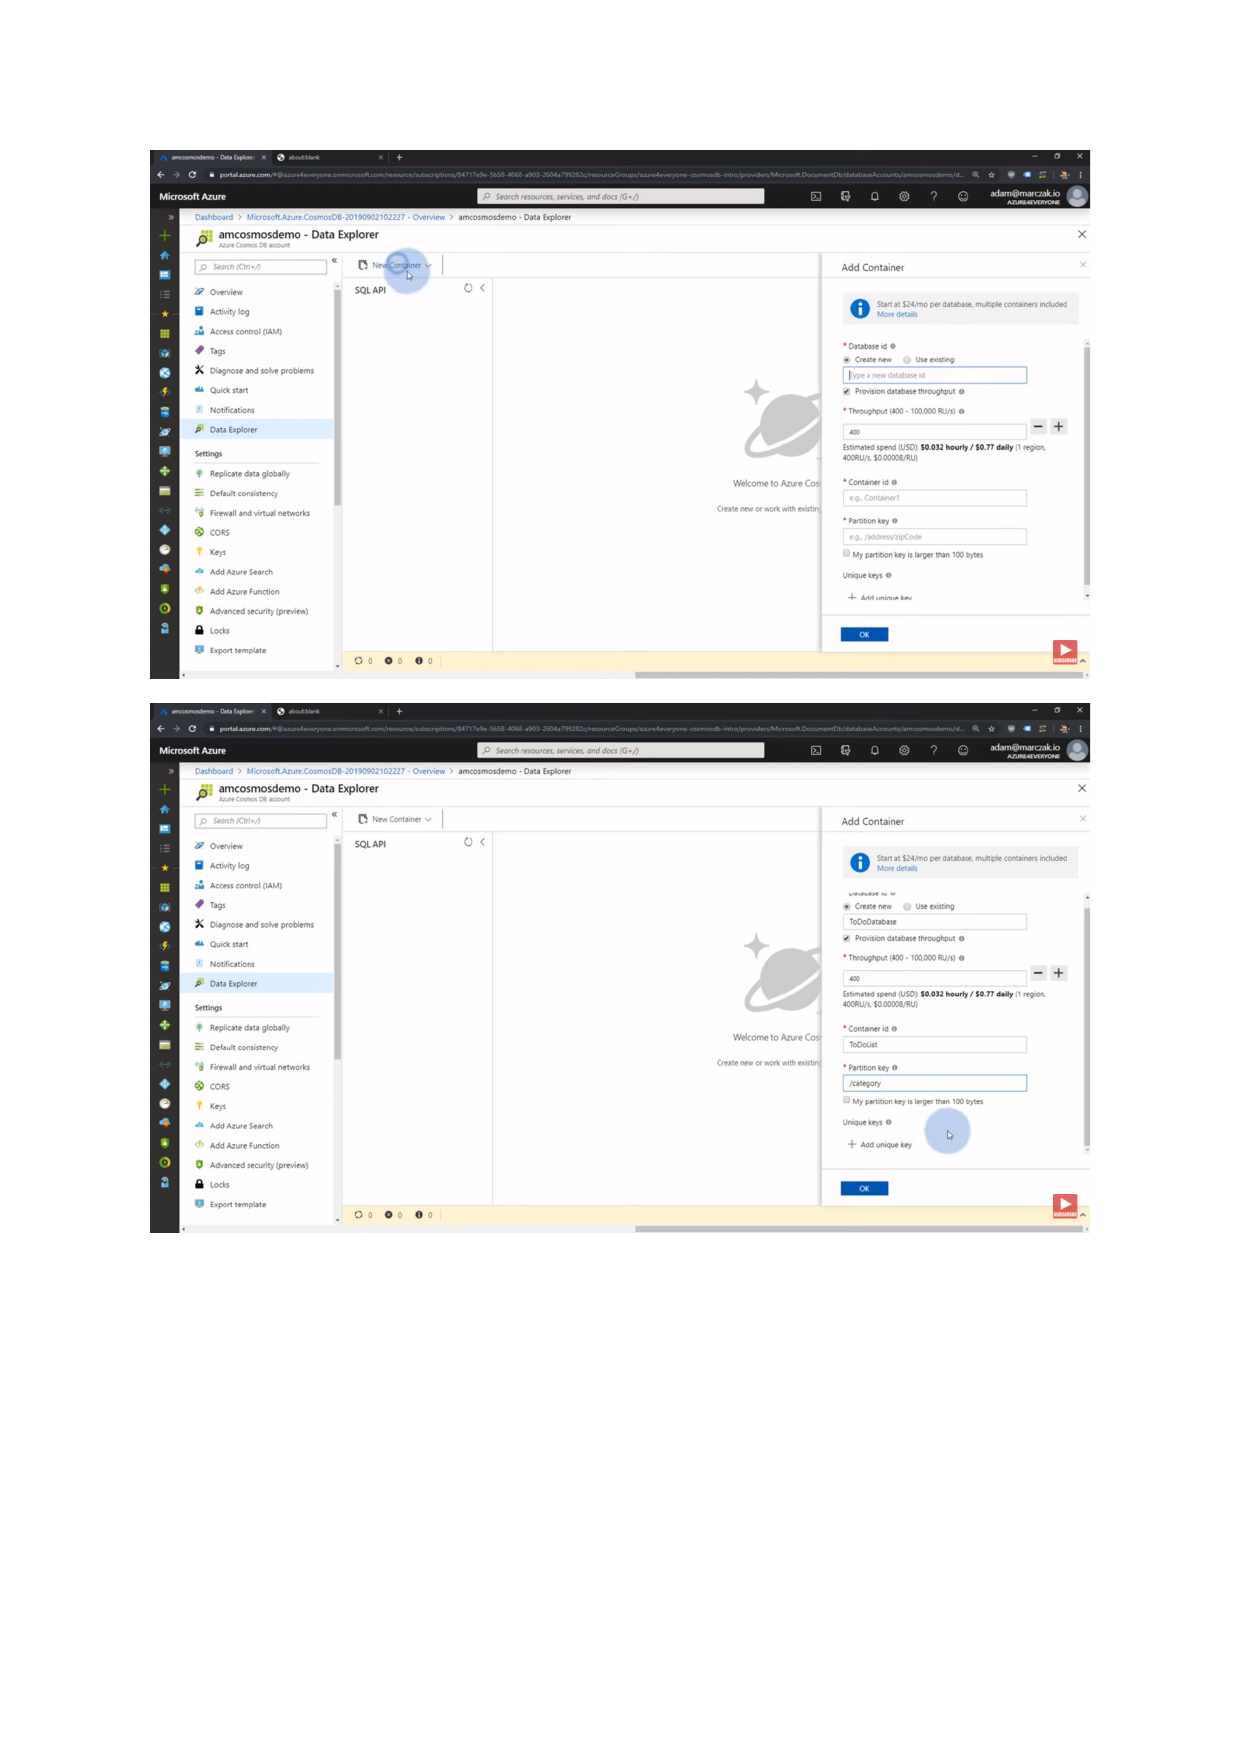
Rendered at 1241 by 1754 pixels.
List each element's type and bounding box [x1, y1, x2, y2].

picture [150, 703, 1091, 1233]
picture [150, 150, 1091, 679]
